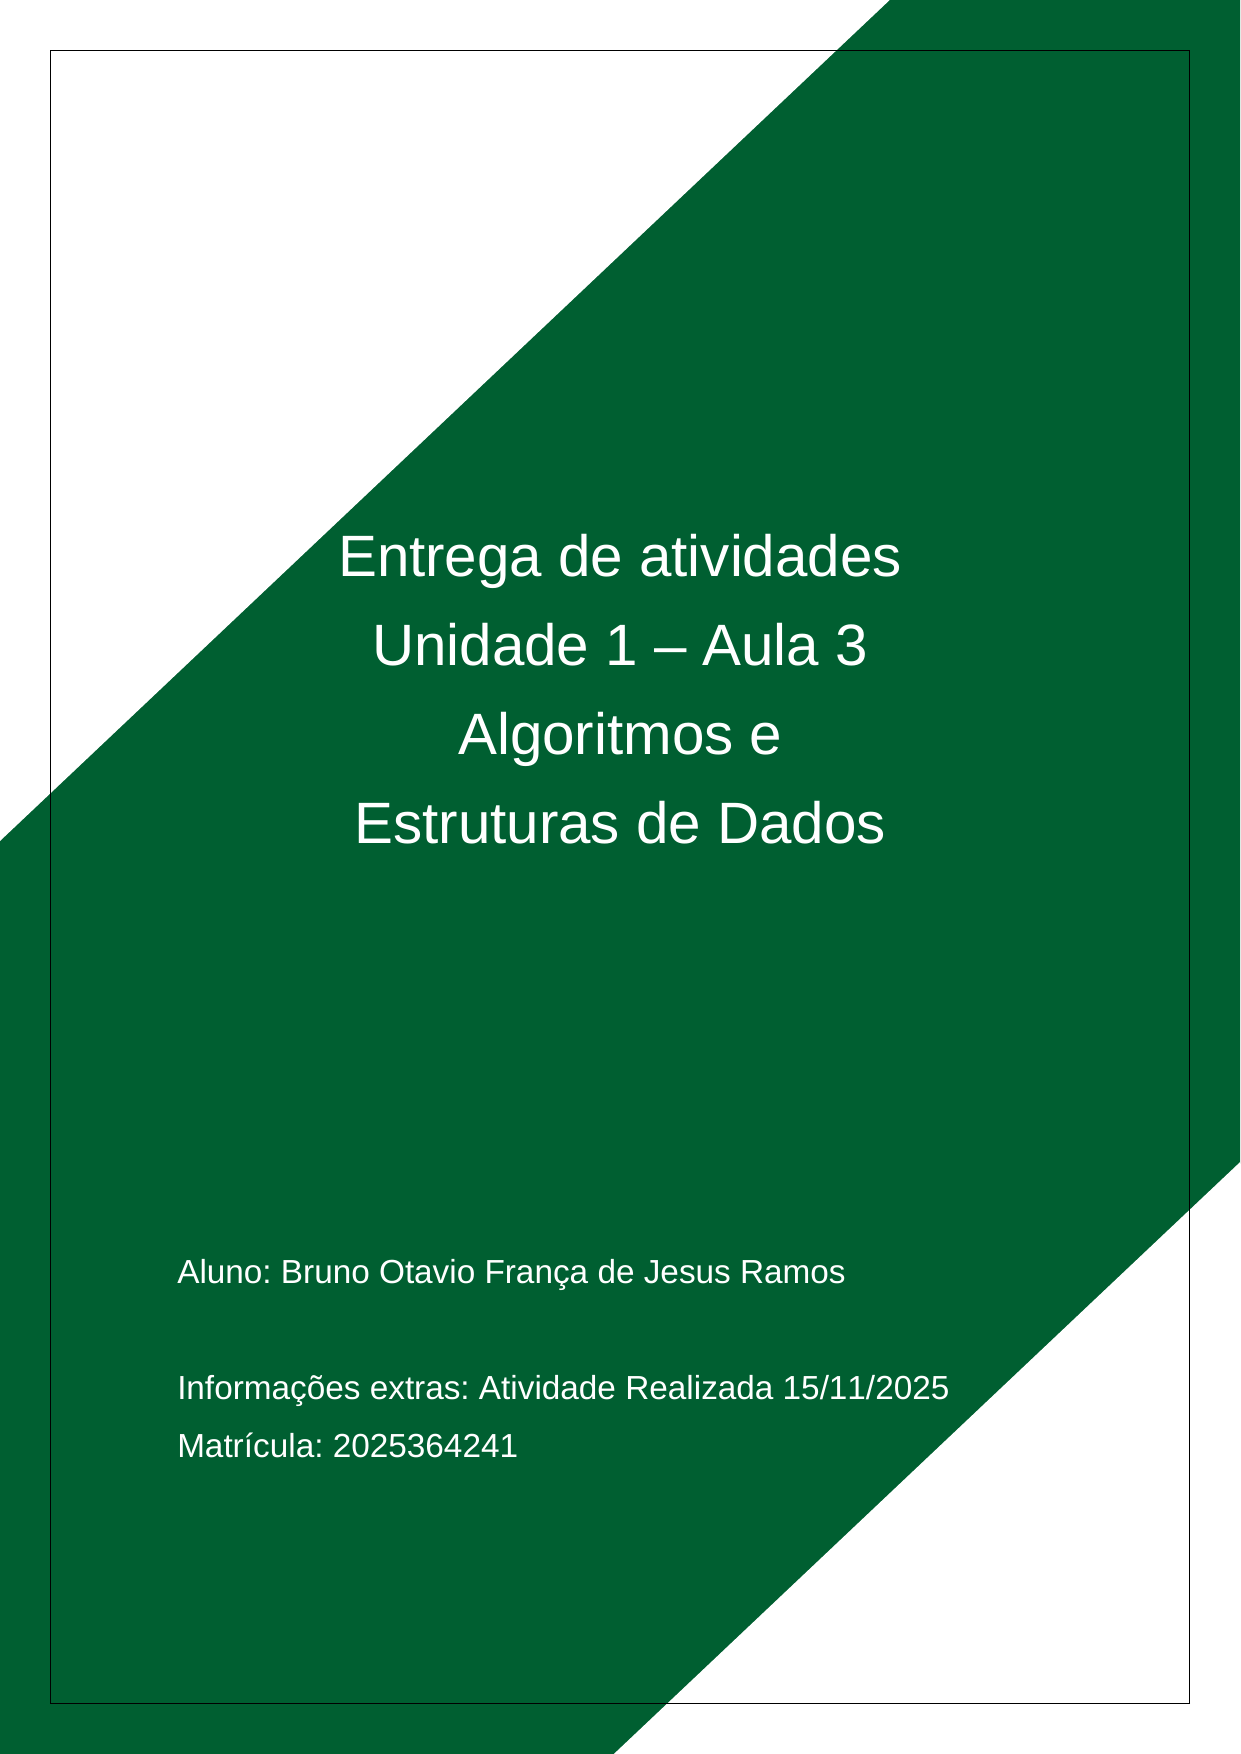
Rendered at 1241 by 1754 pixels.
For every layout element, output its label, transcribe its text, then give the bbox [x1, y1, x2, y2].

text Informações extras: Atividade Realizada 15/11/2025 [177, 1368, 1063, 1407]
text Unidade 1 – Aula 3 [177, 611, 1063, 678]
text Algoritmos e [177, 700, 1063, 767]
text Matrícula: 2025364241 [177, 1426, 1063, 1465]
text Aluno: Bruno Otavio França de Jesus Ramos [177, 1252, 1063, 1291]
text Estruturas de Dados [177, 789, 1063, 856]
text Entrega de atividades [177, 522, 1063, 589]
